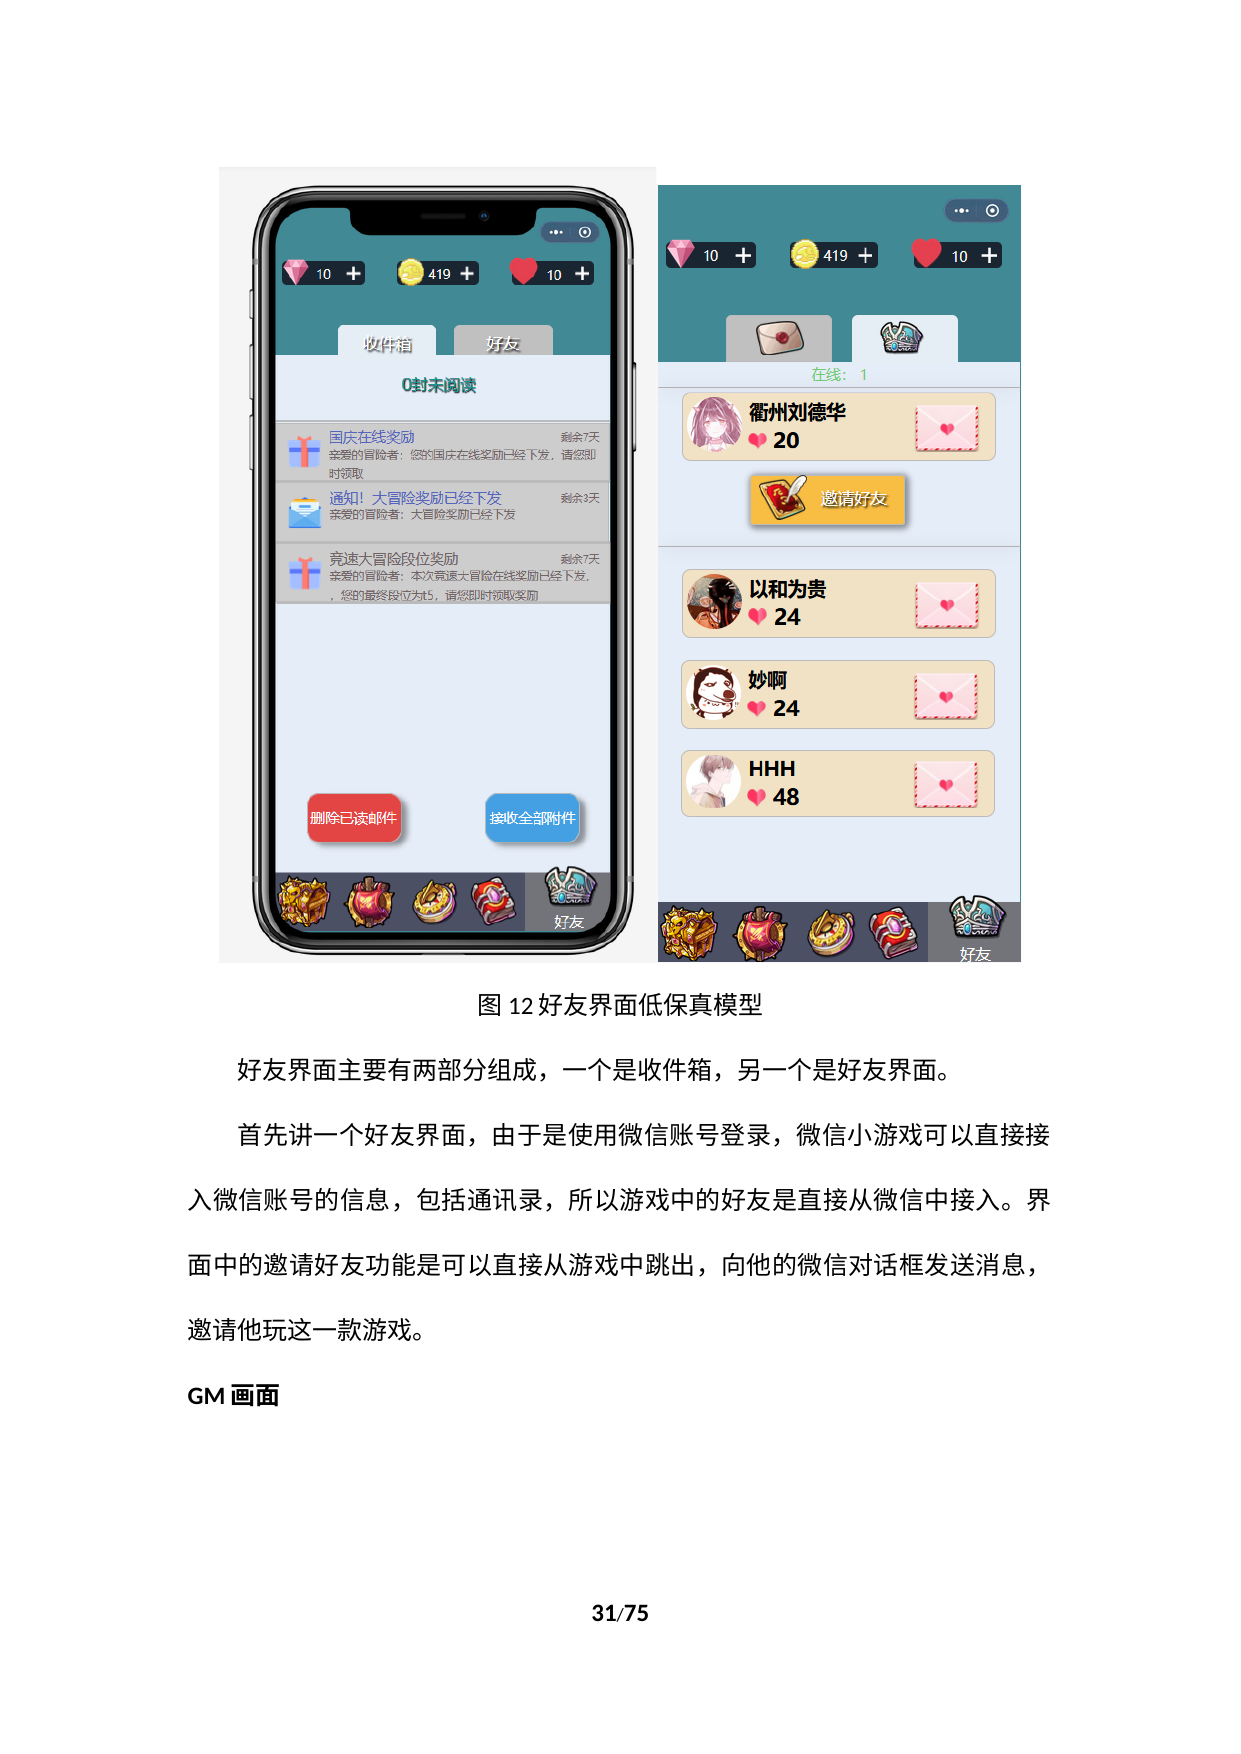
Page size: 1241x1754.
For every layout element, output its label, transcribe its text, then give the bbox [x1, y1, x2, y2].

text 图 12好友界面低保真模型 [187, 971, 1053, 1036]
picture [218, 167, 1022, 963]
text GM画面 [187, 1361, 1053, 1426]
text 好友界面主要有两部分组成，一个是收件箱，另一个是好友界面。 [187, 1036, 1053, 1101]
text 首先讲一个好友界面，由于是使用微信账号登录，微信小游戏可以直接接入微信账号的信息，包括通讯录，所以游戏中的好友是直接从微信中接入。界面中的邀请好友功能是可以直接从游戏中跳出，向他的微信对话框发送消息，邀请他玩这一款游戏。 [187, 1101, 1053, 1361]
